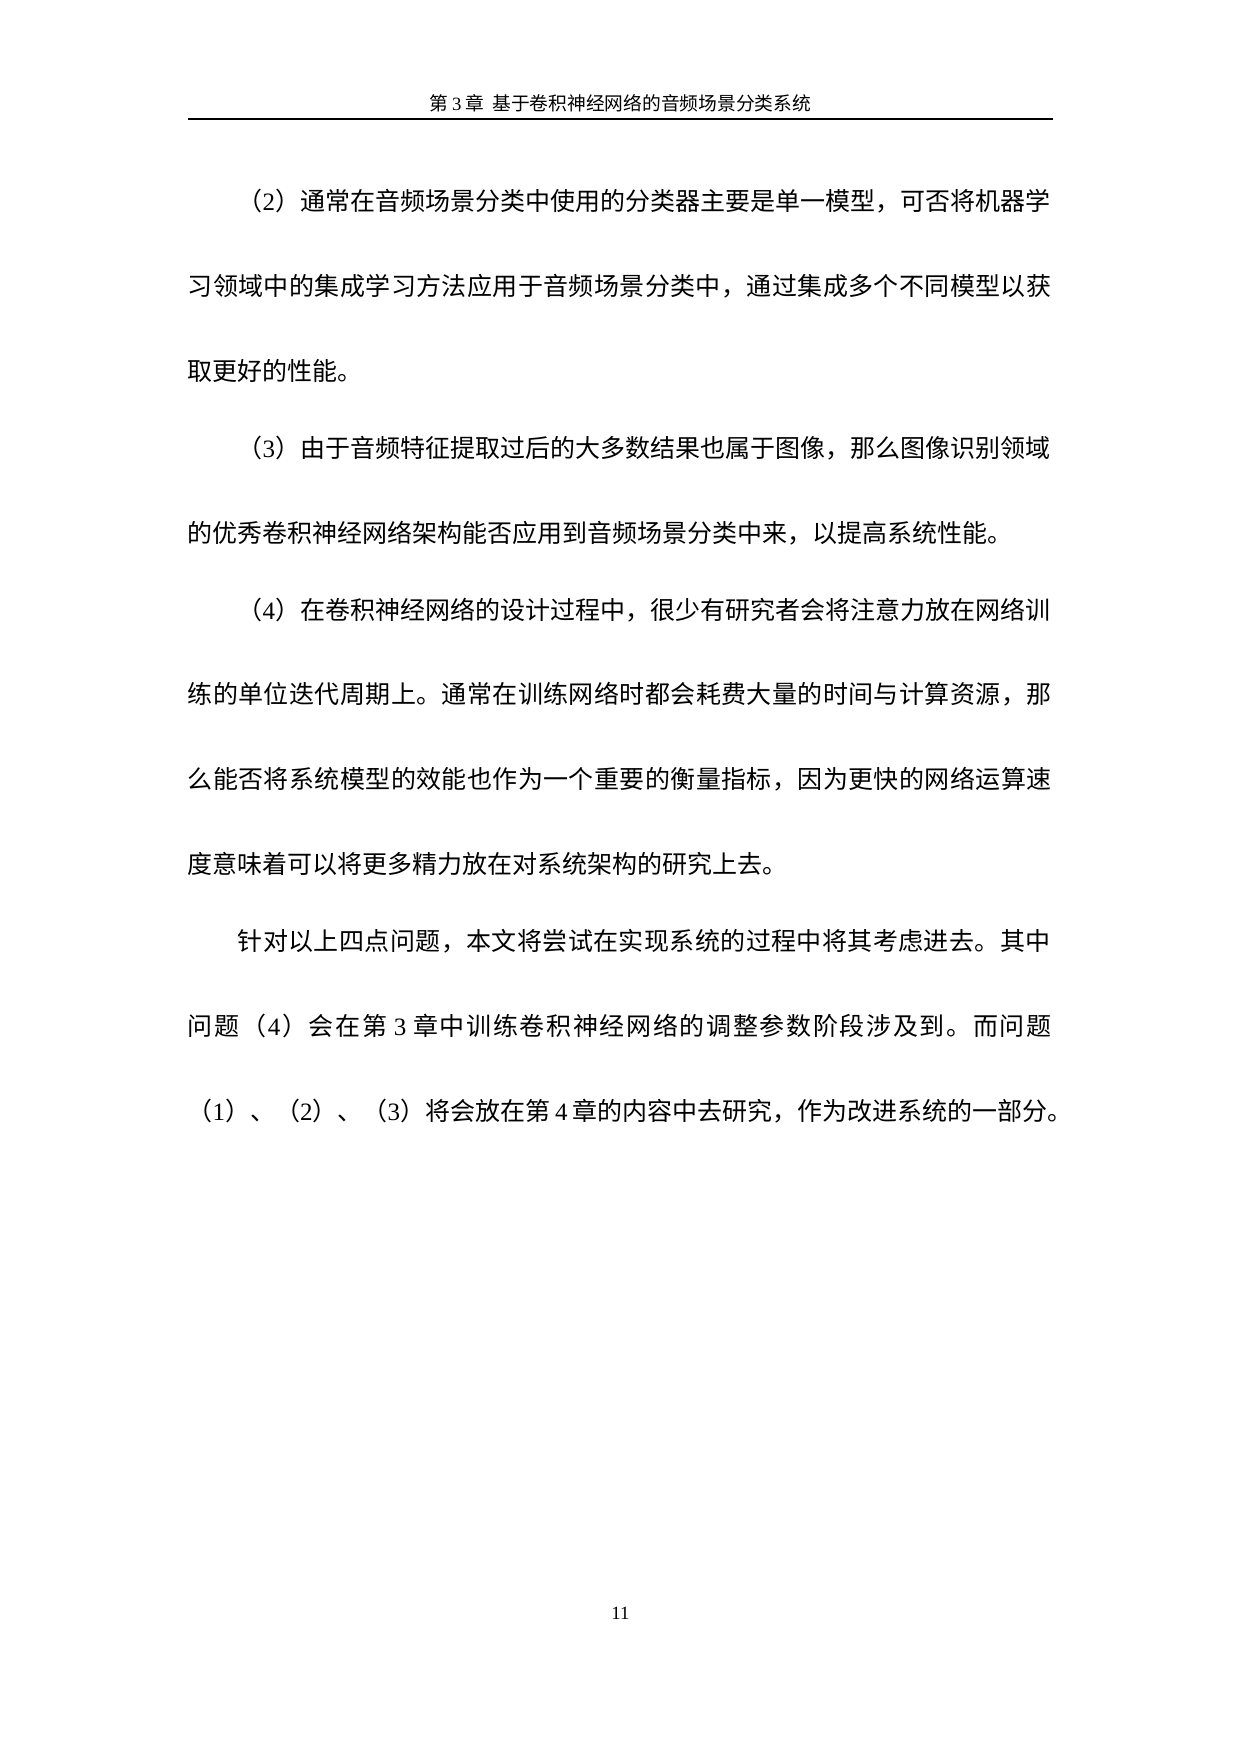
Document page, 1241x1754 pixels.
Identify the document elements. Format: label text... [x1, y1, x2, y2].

text 针对以上四点问题，本文将尝试在实现系统的过程中将其考虑进去。其中问题（4）会在第3章中训练卷积神经网络的调整参数阶段涉及到。而问题（1）、（2）、（3）将会放在第4章的内容中去研究，作为改进系统的一部分。 [187, 906, 1053, 1144]
text （3）由于音频特征提取过后的大多数结果也属于图像，那么图像识别领域的优秀卷积神经网络架构能否应用到音频场景分类中来，以提高系统性能。 [187, 412, 1053, 565]
text （4）在卷积神经网络的设计过程中，很少有研究者会将注意力放在网络训练的单位迭代周期上。通常在训练网络时都会耗费大量的时间与计算资源，那么能否将系统模型的效能也作为一个重要的衡量指标，因为更快的网络运算速度意味着可以将更多精力放在对系统架构的研究上去。 [187, 574, 1053, 897]
text （2）通常在音频场景分类中使用的分类器主要是单一模型，可否将机器学习领域中的集成学习方法应用于音频场景分类中，通过集成多个不同模型以获取更好的性能。 [187, 166, 1053, 403]
